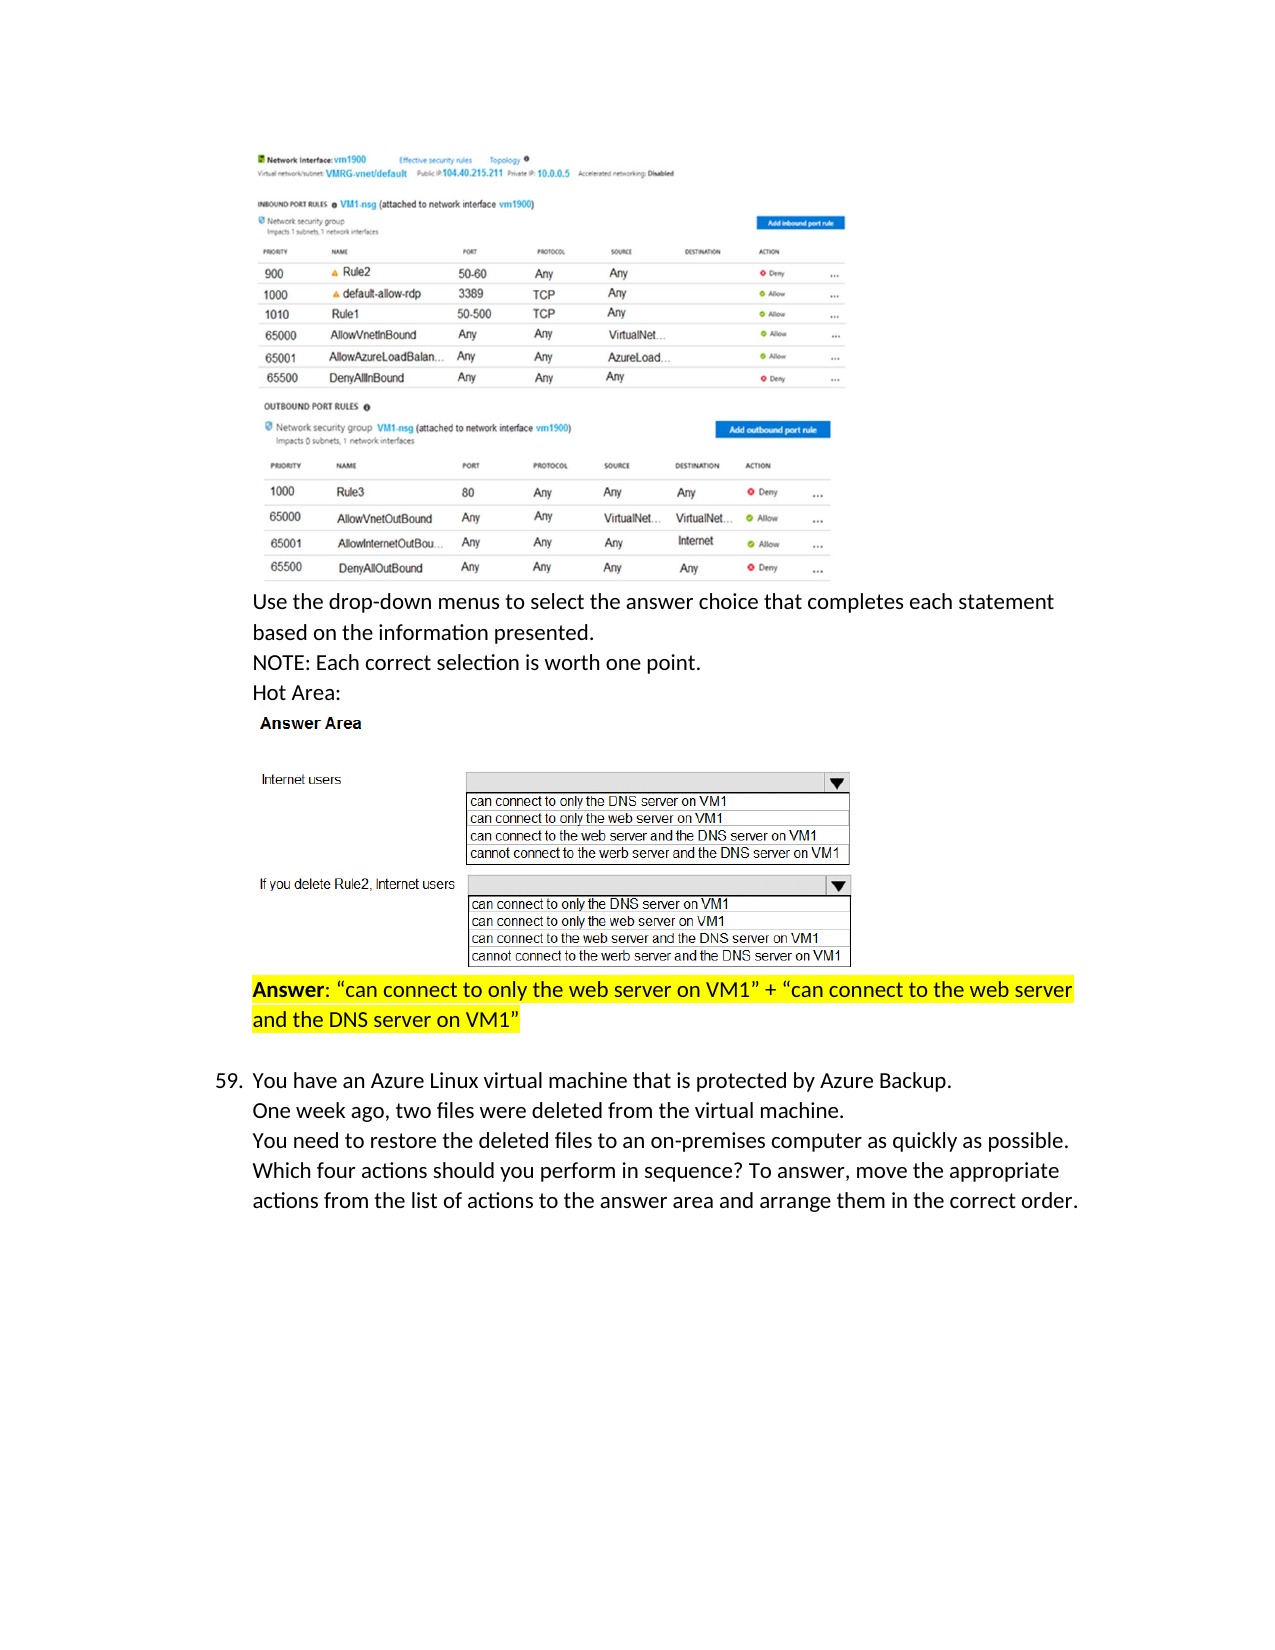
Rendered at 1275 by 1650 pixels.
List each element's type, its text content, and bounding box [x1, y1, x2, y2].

picture [252, 147, 848, 586]
picture [252, 708, 856, 973]
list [215, 148, 1098, 973]
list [215, 1066, 1098, 1214]
text Answer: “can connect to only the web server on VM1” + “can connect to the web server and the DNS server on VM1” [252, 975, 1098, 1033]
